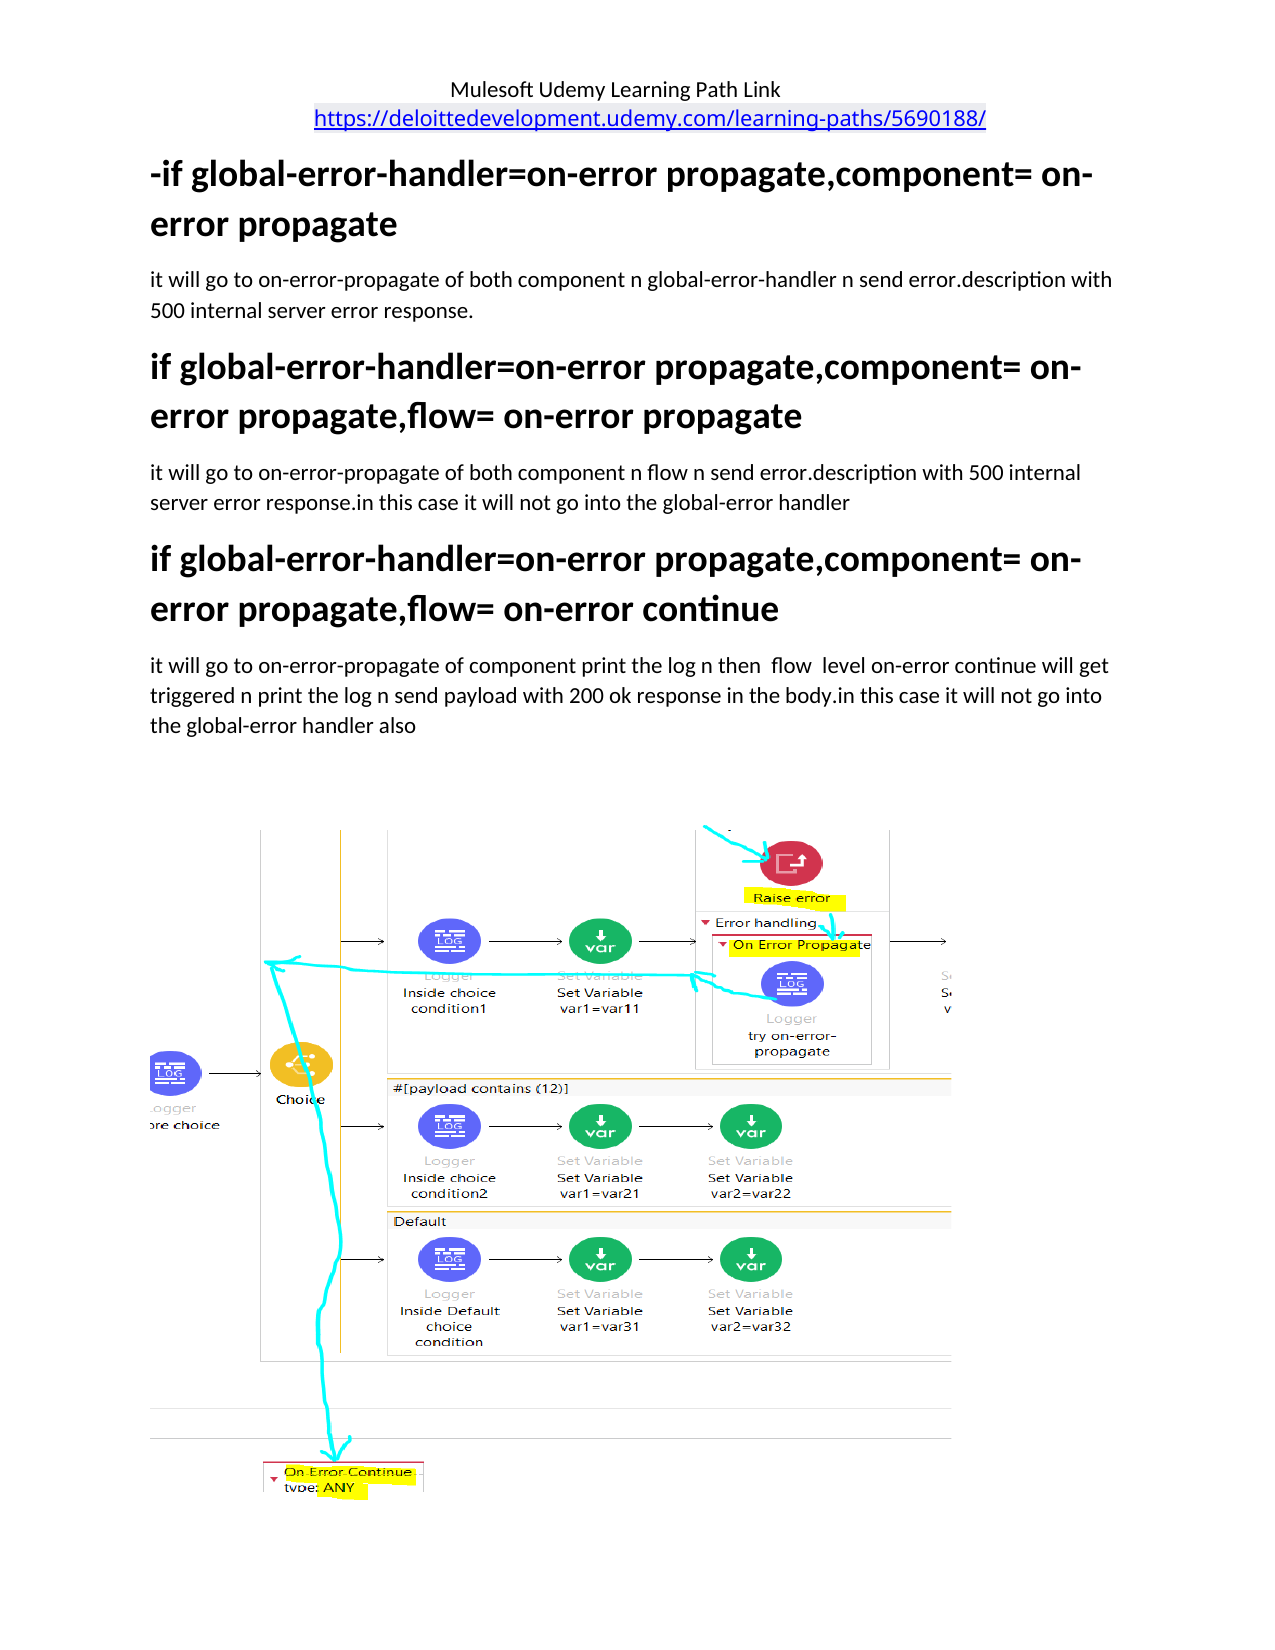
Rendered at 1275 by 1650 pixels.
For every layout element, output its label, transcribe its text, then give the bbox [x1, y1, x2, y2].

picture [150, 824, 952, 1500]
text it will go to on-error-propagate of both component n flow n send error.description with 500 internal server error response.in this case it will not go into the global-error handler [150, 458, 1125, 517]
text it will go to on-error-propagate of component print the log n then flow level on-error continue will get triggered n print the log n send payload with 200 ok response in the body.in this case it will not go into the global-error handler also [150, 651, 1125, 739]
text -if global-error-handler=on-error propagate,component= on-error propagate [150, 150, 1125, 245]
text if global-error-handler=on-error propagate,component= on-error propagate,flow= on-error continue [150, 535, 1125, 631]
text if global-error-handler=on-error propagate,component= on-error propagate,flow= on-error propagate [150, 343, 1125, 438]
text it will go to on-error-propagate of both component n global-error-handler n send error.description with 500 internal server error response. [150, 266, 1125, 324]
